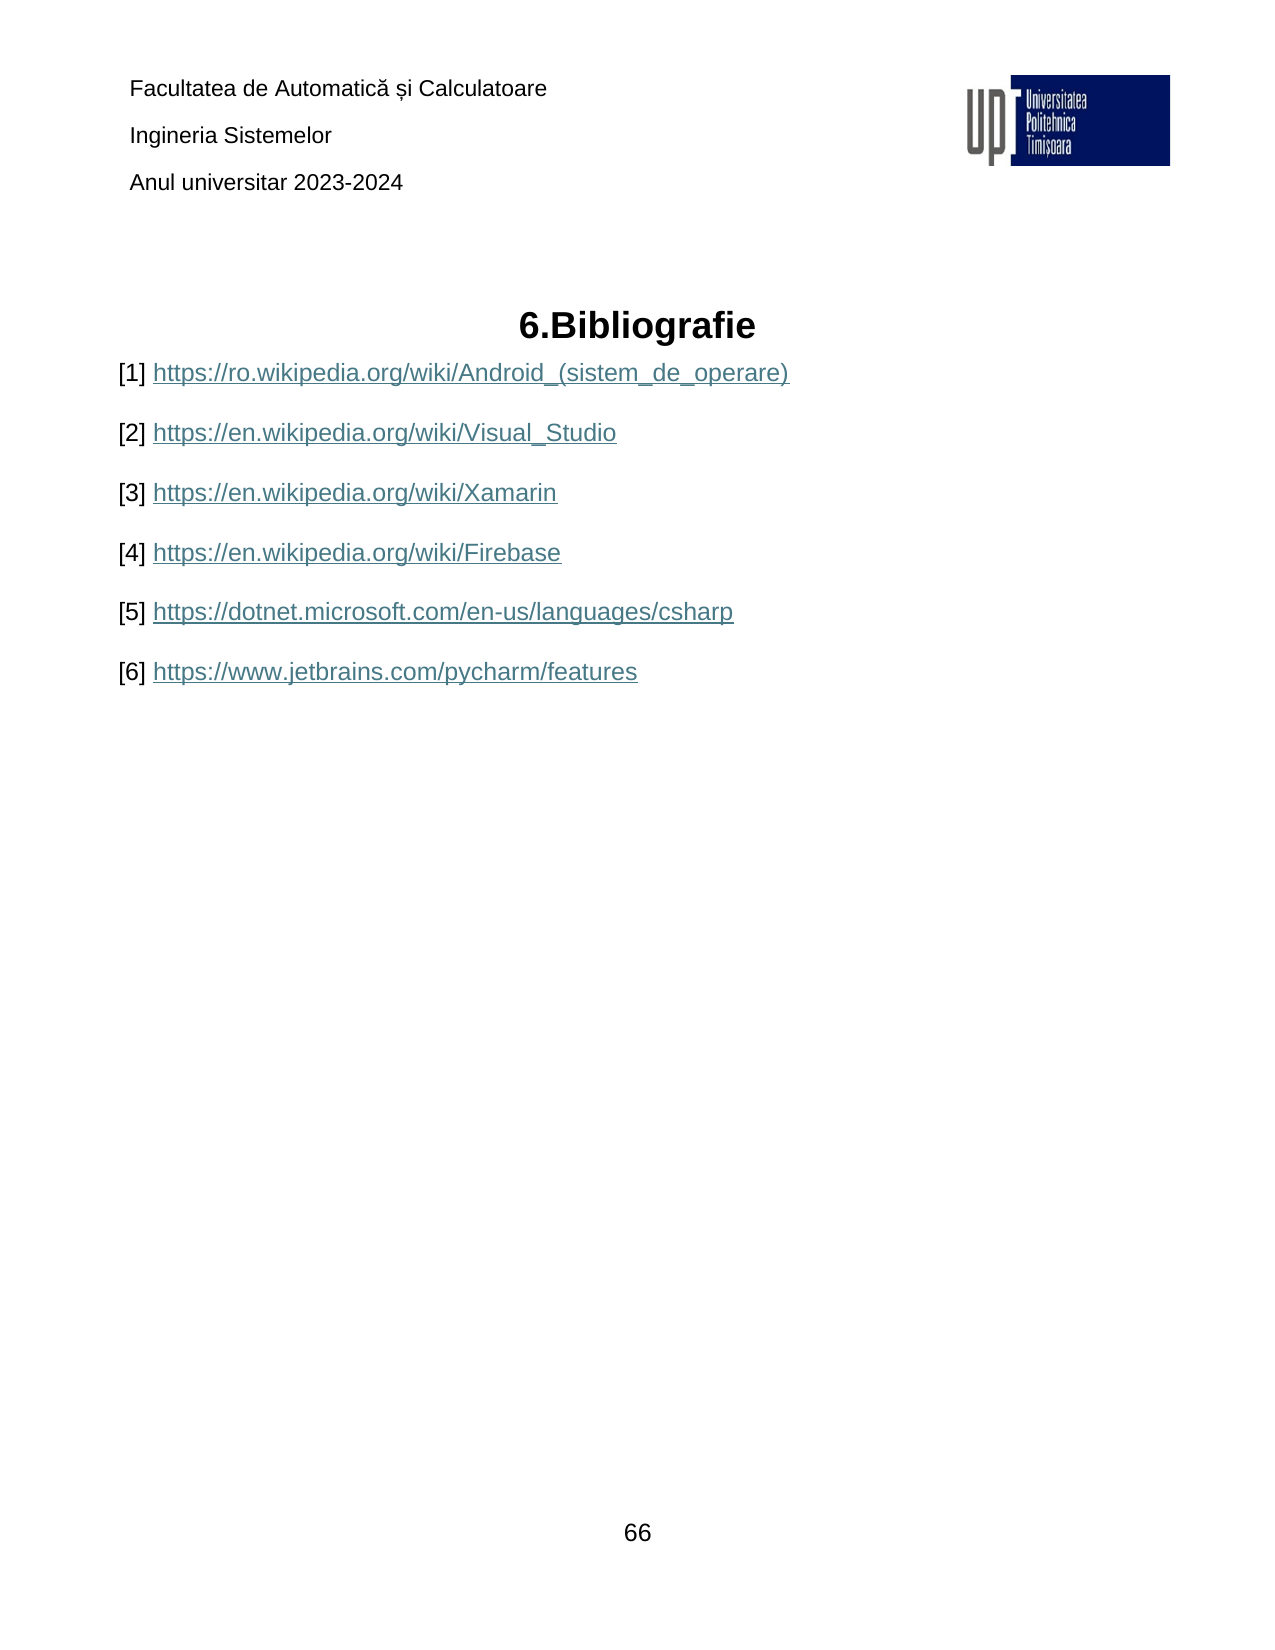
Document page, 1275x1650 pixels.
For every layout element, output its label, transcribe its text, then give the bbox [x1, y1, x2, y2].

text [5] https://dotnet.microsoft.com/en-us/languages/csharp [118, 597, 1157, 626]
picture [967, 75, 1171, 166]
subtitle 6.Bibliografie [118, 303, 1157, 346]
text [4] https://en.wikipedia.org/wiki/Firebase [118, 537, 1157, 566]
text [3] https://en.wikipedia.org/wiki/Xamarin [118, 478, 1157, 506]
text [2] https://en.wikipedia.org/wiki/Visual_Studio [118, 418, 1157, 447]
text [6] https://www.jetbrains.com/pycharm/features [118, 657, 1157, 686]
text [1] https://ro.wikipedia.org/wiki/Android_(sistem_de_operare) [118, 358, 1157, 387]
